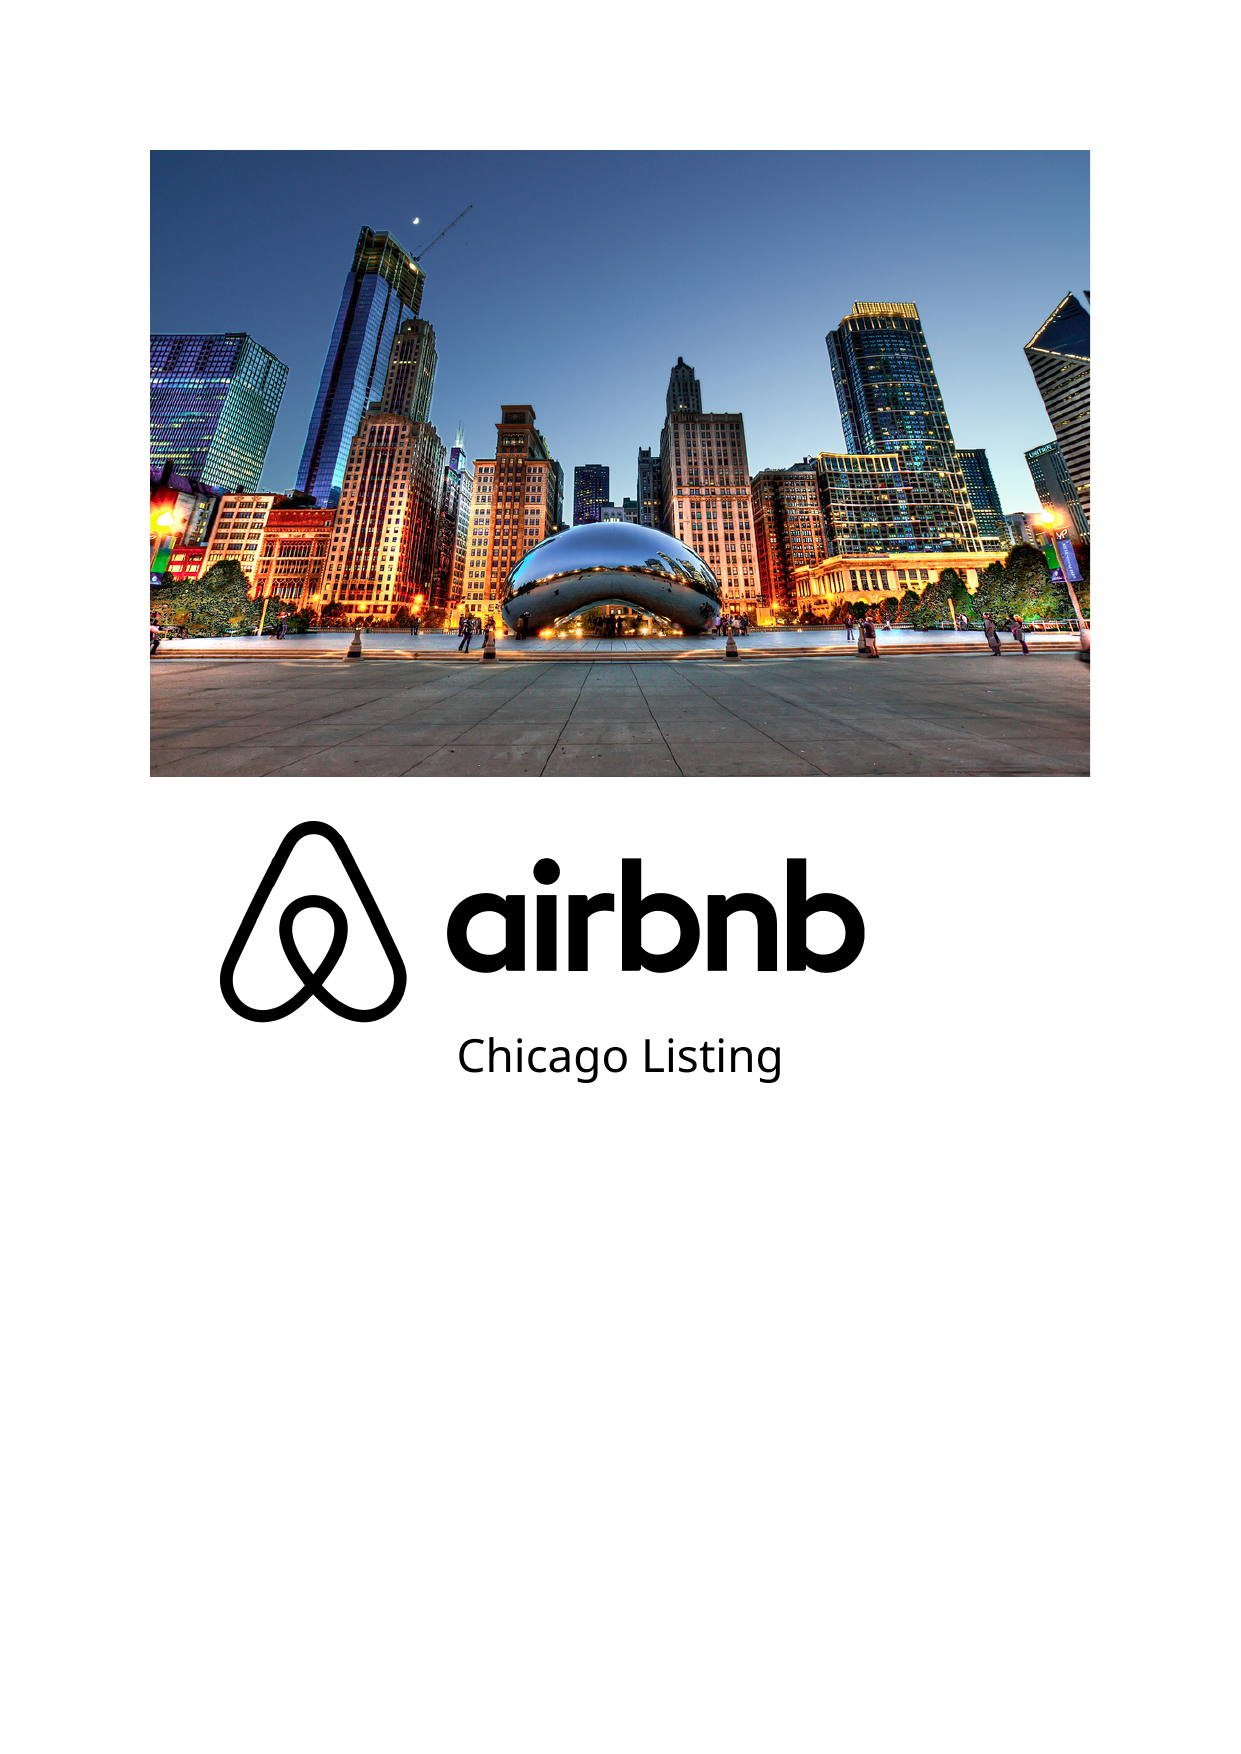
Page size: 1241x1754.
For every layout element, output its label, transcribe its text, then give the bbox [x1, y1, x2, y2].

text Chicago Listing [150, 1024, 1090, 1086]
picture [139, 150, 1091, 1224]
